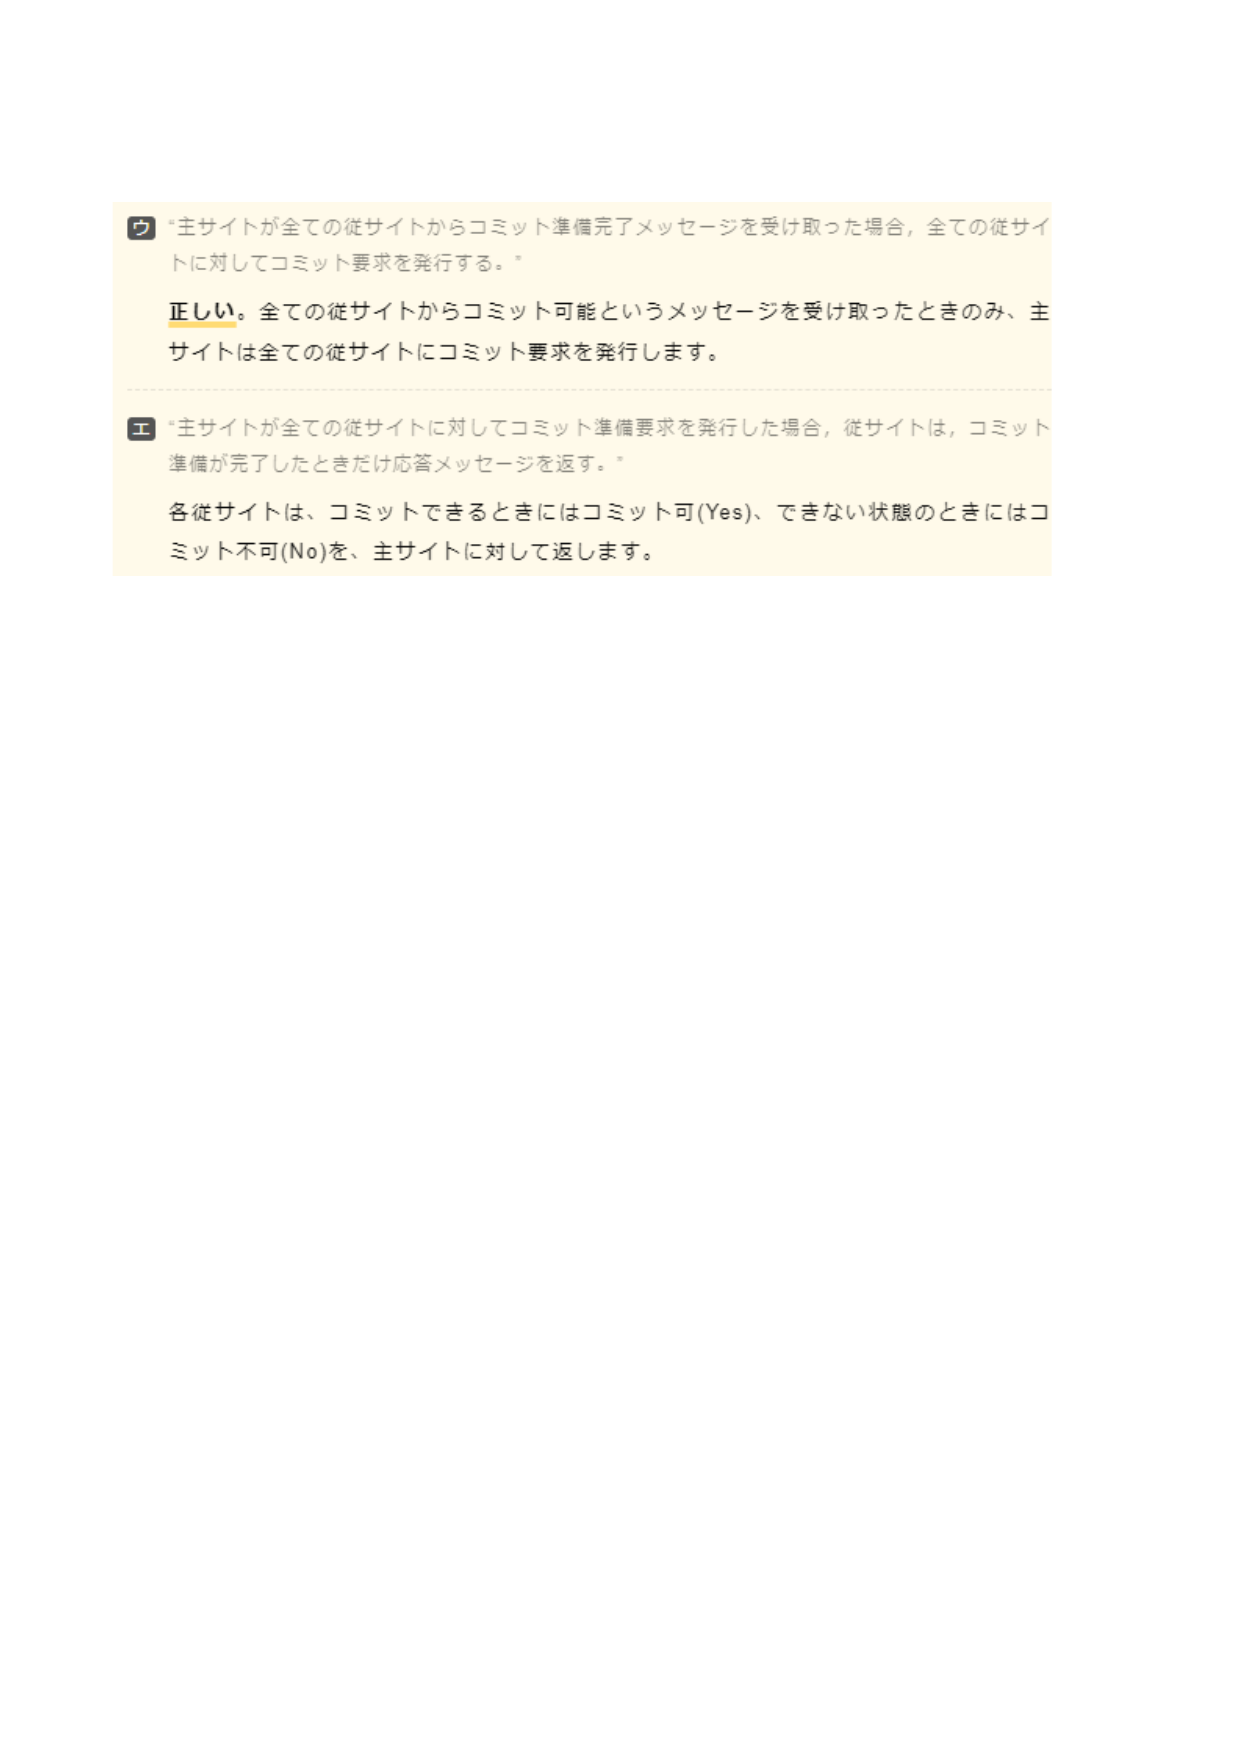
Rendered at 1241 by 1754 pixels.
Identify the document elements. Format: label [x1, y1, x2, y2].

picture [112, 202, 1052, 576]
